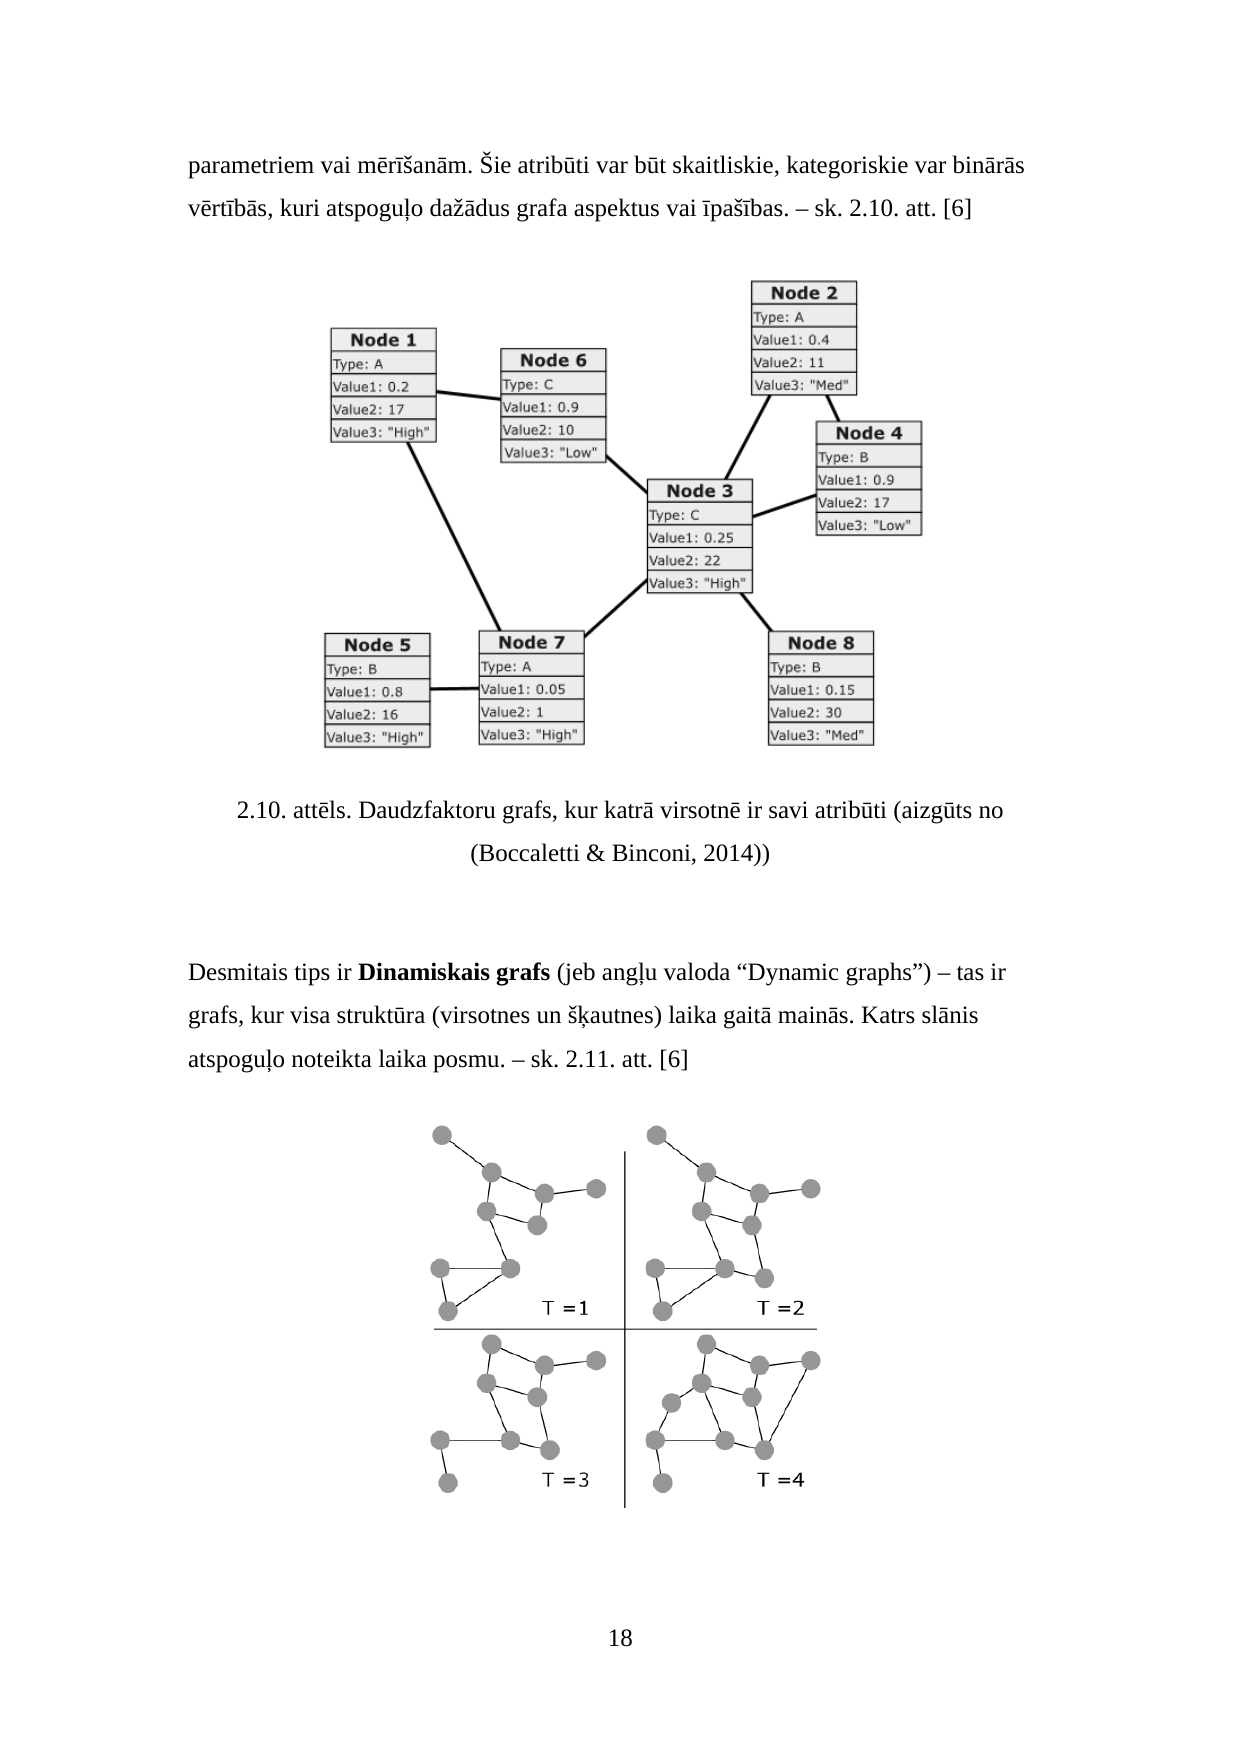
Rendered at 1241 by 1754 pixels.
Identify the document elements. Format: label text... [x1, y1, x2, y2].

text 2.10. attēls. Daudzfaktoru grafs, kur katrā virsotnē ir savi atribūti (aizgūts no (Boccaletti & Binconi, 2014)) [188, 795, 1052, 867]
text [188, 150, 1052, 222]
picture [389, 1103, 851, 1520]
text Desmitais tips ir Dinamiskais grafs (jeb angļu valoda “Dynamic graphs”) – tas ir grafs, kur visa struktūra (virsotnes un šķautnes) laika gaitā mainās. Katrs slānis atspoguļo noteikta laika posmu. – sk. 2.11. att. [6] [188, 957, 1052, 1072]
picture [281, 252, 959, 764]
